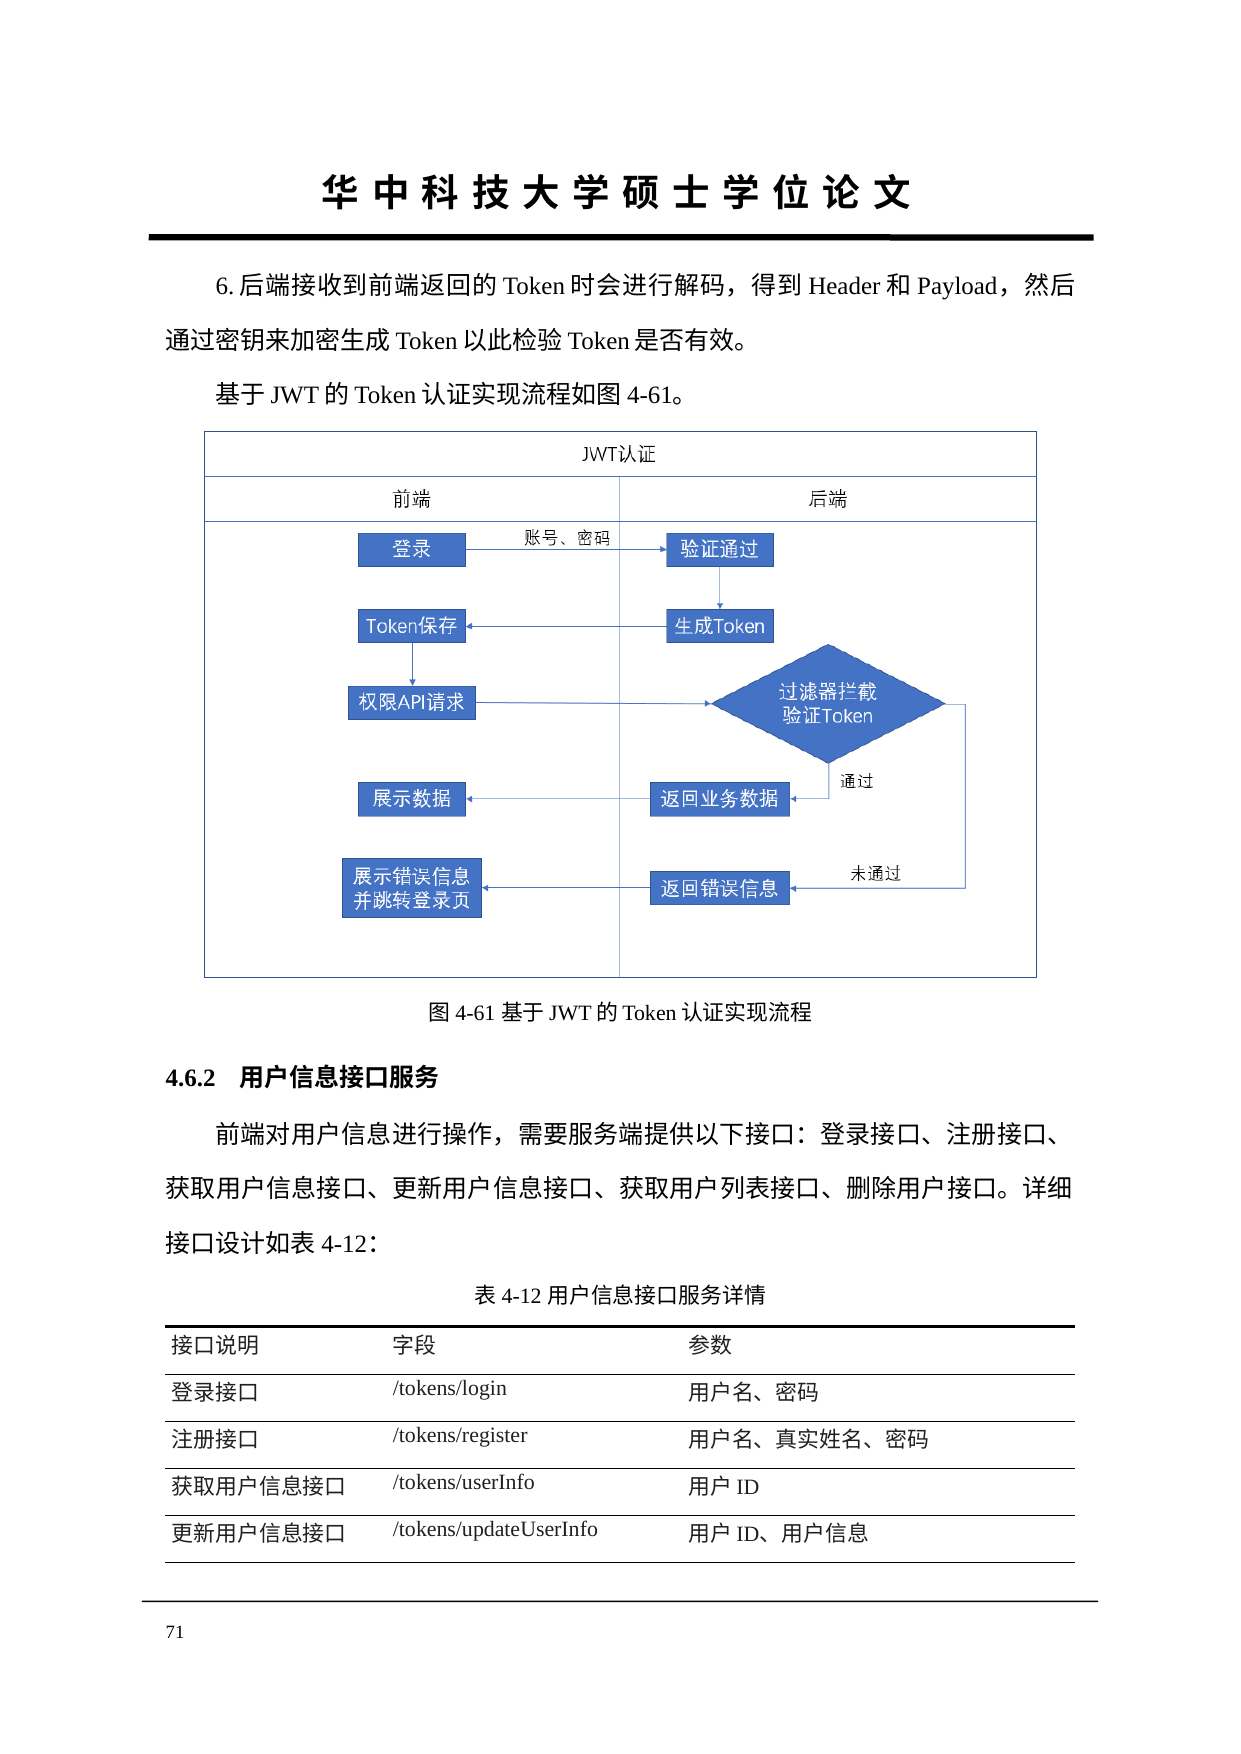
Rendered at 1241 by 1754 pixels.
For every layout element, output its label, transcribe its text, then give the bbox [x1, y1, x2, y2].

table_header 字段 [387, 1328, 682, 1374]
table_cell /tokens/login [387, 1375, 682, 1421]
table_header 参数 [682, 1328, 1075, 1374]
table_cell 用户ID、用户信息 [682, 1516, 1075, 1562]
table_header 接口说明 [165, 1328, 387, 1374]
table_cell 用户ID [682, 1469, 1075, 1515]
subtitle 用户信息接口服务 [165, 1057, 1075, 1093]
table_cell 获取用户信息接口 [165, 1469, 387, 1515]
table_cell 用户名、真实姓名、密码 [682, 1422, 1075, 1468]
table_cell /tokens/register [387, 1422, 682, 1468]
table_cell 登录接口 [165, 1375, 387, 1421]
picture [200, 428, 1040, 981]
table_cell 注册接口 [165, 1422, 387, 1468]
table_cell /tokens/userInfo [387, 1469, 682, 1515]
table_cell /tokens/updateUserInfo [387, 1516, 682, 1562]
table_cell 更新用户信息接口 [165, 1516, 387, 1562]
table_cell 用户名、密码 [682, 1375, 1075, 1421]
list 后端接收到前端返回的Token时会进行解码，得到Header和Payload，然后通过密钥来加密生成Token以此检验Token是否有效。 [165, 266, 1075, 356]
